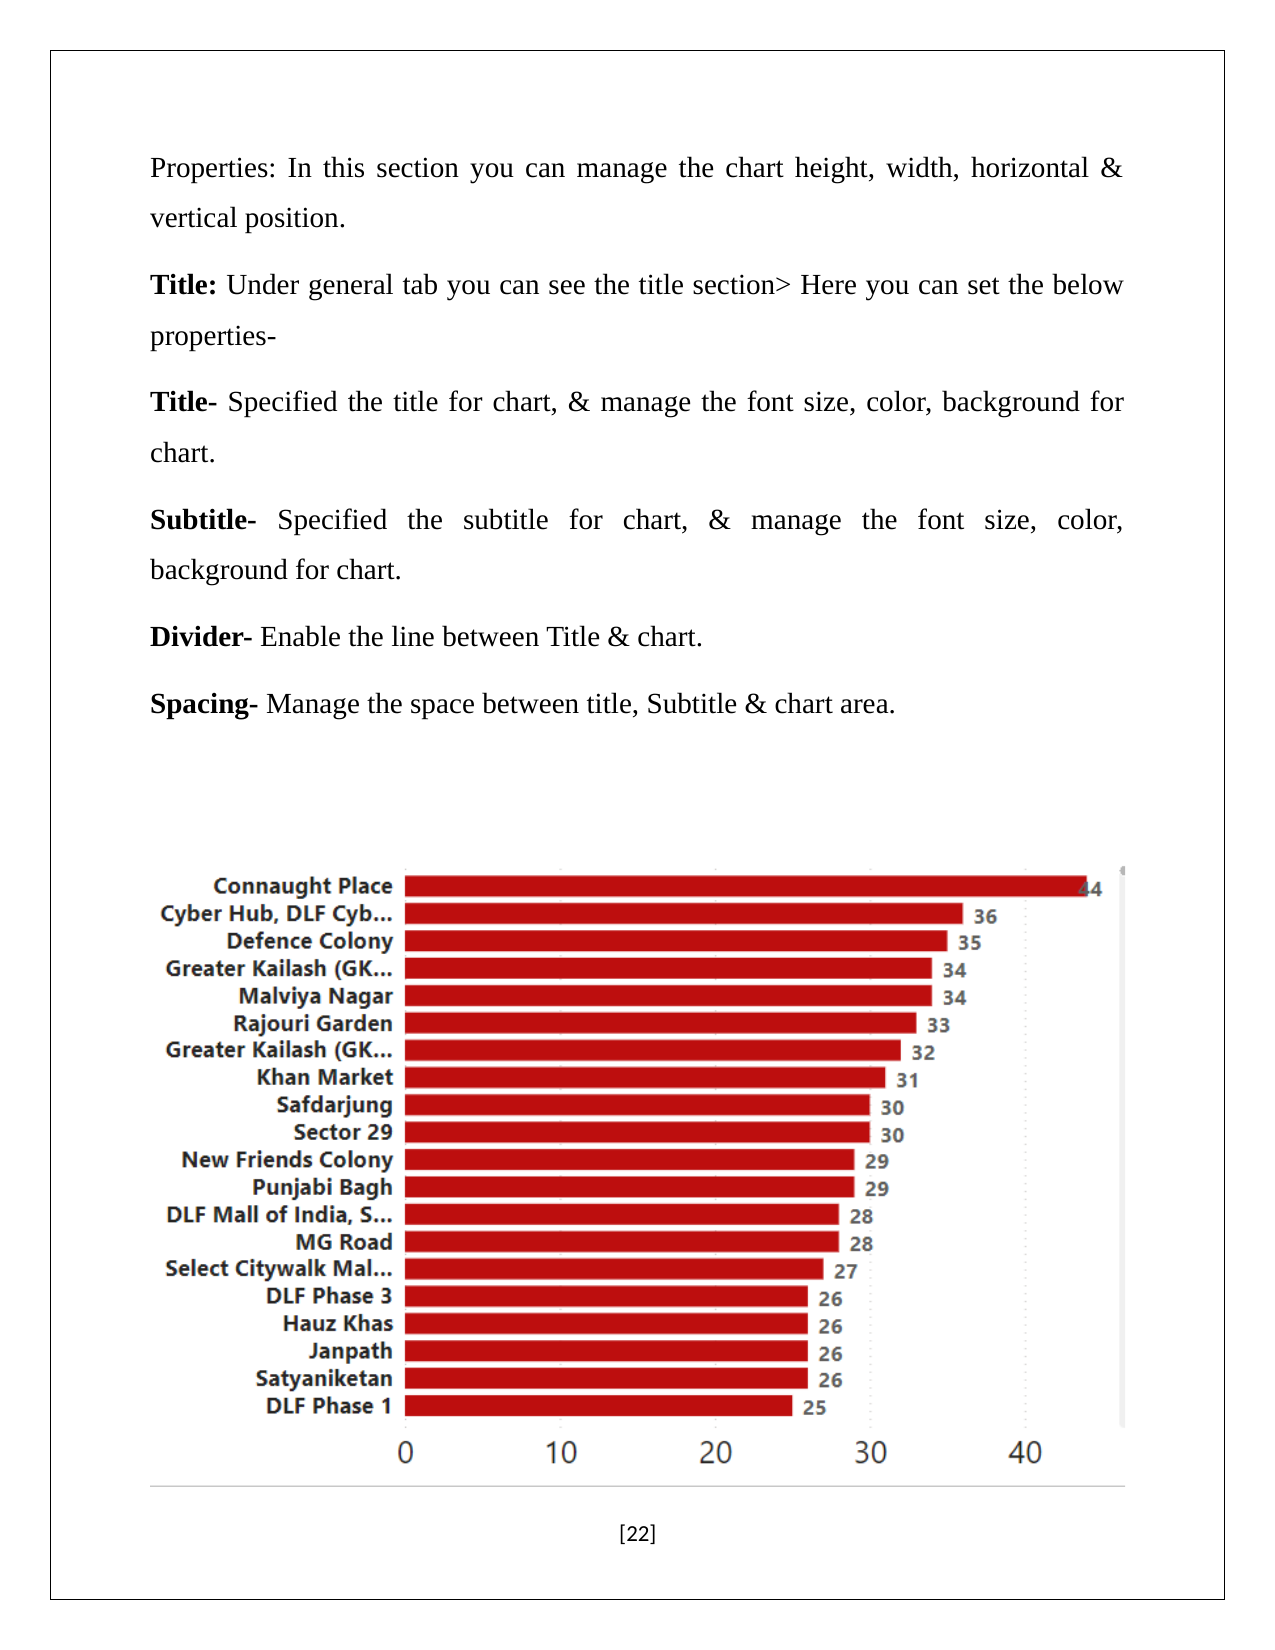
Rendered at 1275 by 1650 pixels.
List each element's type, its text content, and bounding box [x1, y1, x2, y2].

text Properties: In this section you can manage the chart height, width, horizontal & vertical position. [150, 150, 1125, 234]
picture [150, 862, 1125, 1487]
text Spacing- Manage the space between title, Subtitle & chart area. [150, 686, 1125, 720]
text Title: Under general tab you can see the title section> Here you can set the below properties- [150, 267, 1125, 351]
text Divider- Enable the line between Title & chart. [150, 619, 1125, 653]
text Title- Specified the title for chart, & manage the font size, color, background for chart. [150, 384, 1125, 468]
text Subtitle- Specified the subtitle for chart, & manage the font size, color, background for chart. [150, 502, 1125, 586]
